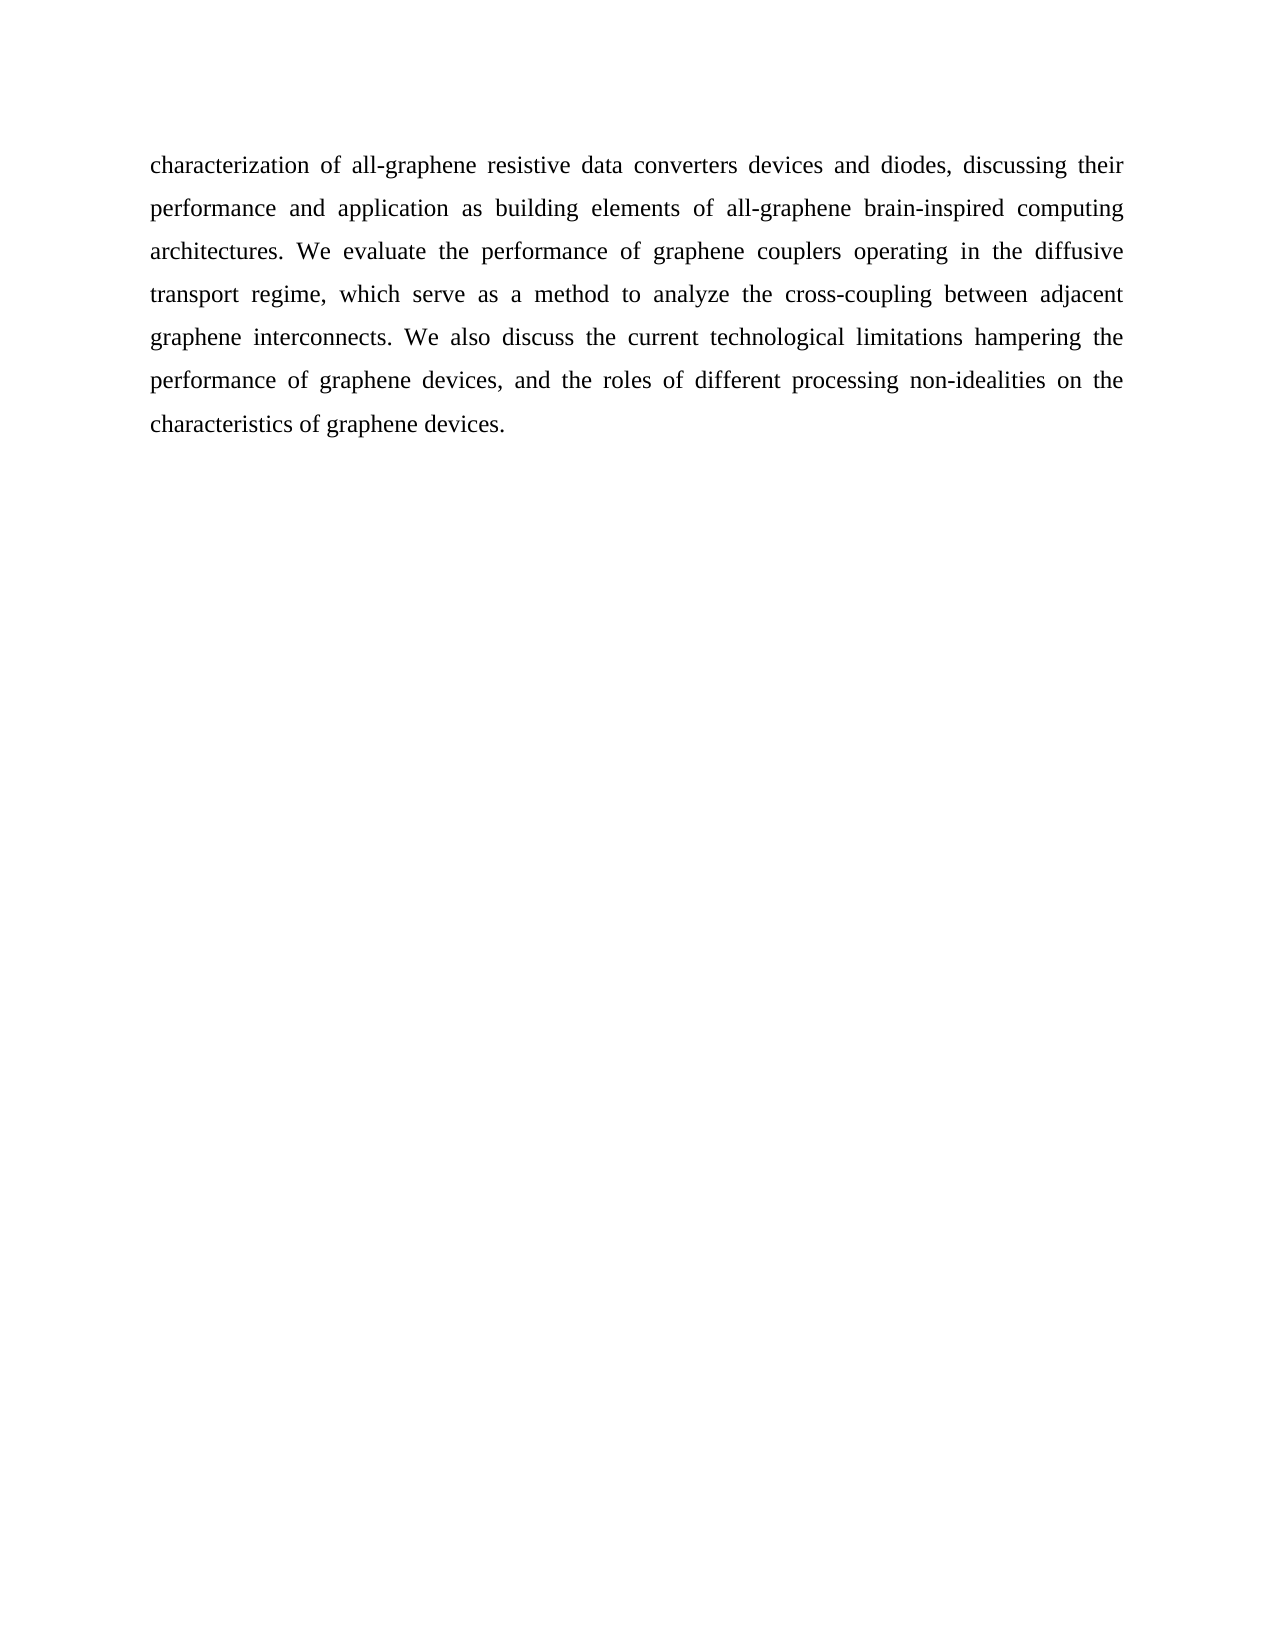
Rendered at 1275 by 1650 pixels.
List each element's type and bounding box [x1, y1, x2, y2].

text [150, 150, 1125, 437]
